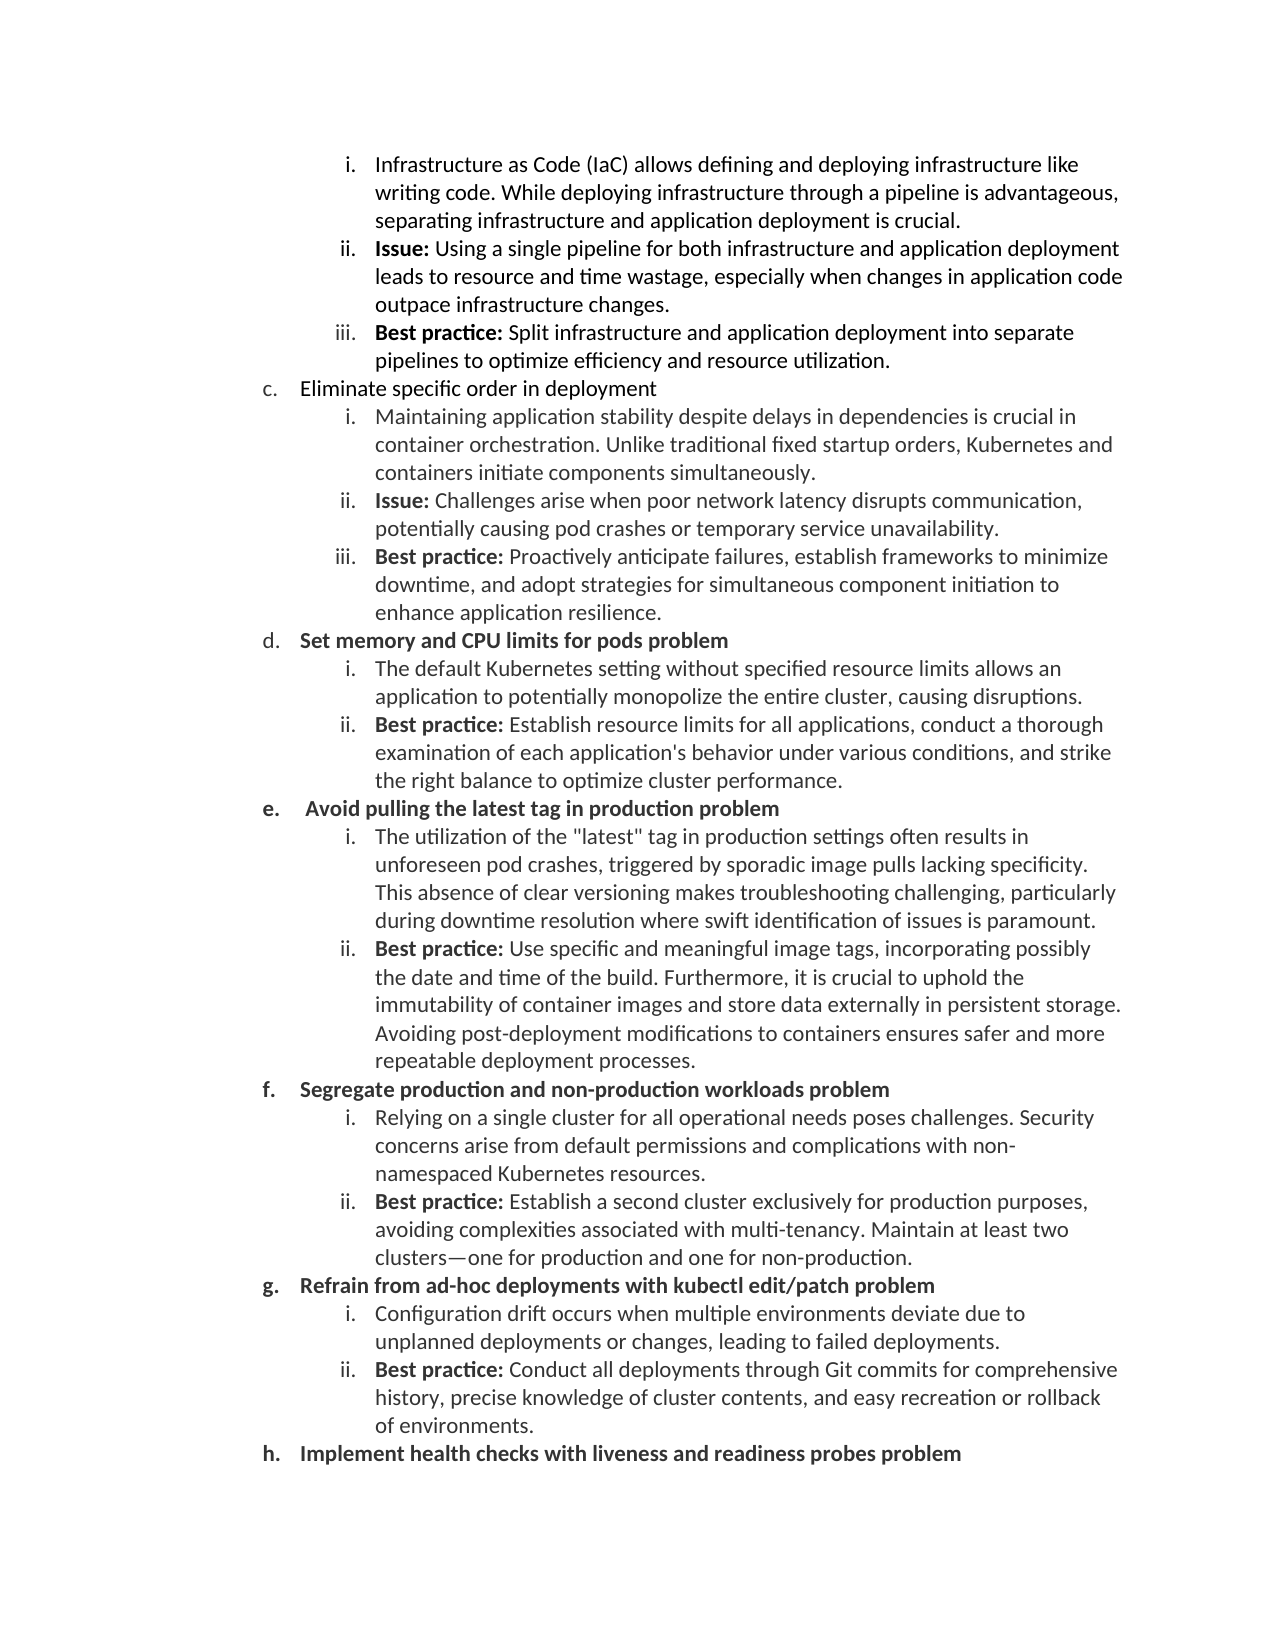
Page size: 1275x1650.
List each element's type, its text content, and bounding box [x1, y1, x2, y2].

list Best practice: Use specific and meaningful image tags, incorporating possibly the date and time of the build. Furthermore, it is crucial to uphold the immutability of container images and store data externally in persistent storage. Avoiding post-deployment modifications to containers ensures safer and more repeatable deployment processes. [356, 934, 1125, 1075]
list Best practice: Proactively anticipate failures, establish frameworks to minimize downtime, and adopt strategies for simultaneous component initiation to enhance application resilience. [356, 542, 1125, 626]
list Set memory and CPU limits for pods problem [262, 626, 1125, 654]
list Refrain from ad-hoc deployments with kubectl edit/patch problem [262, 1271, 1125, 1299]
list Best practice: Establish a second cluster exclusively for production purposes, avoiding complexities associated with multi-tenancy. Maintain at least two clusters—one for production and one for non-production. [356, 1187, 1125, 1271]
list Eliminate specific order in deployment [262, 374, 1125, 402]
list Avoid pulling the latest tag in production problem [262, 794, 1125, 822]
list Issue: Using a single pipeline for both infrastructure and application deployment leads to resource and time wastage, especially when changes in application code outpace infrastructure changes. [356, 234, 1125, 318]
list Best practice: Split infrastructure and application deployment into separate pipelines to optimize efficiency and resource utilization. [356, 318, 1125, 374]
list The utilization of the "latest" tag in production settings often results in unforeseen pod crashes, triggered by sporadic image pulls lacking specificity. This absence of clear versioning makes troubleshooting challenging, particularly during downtime resolution where swift identification of issues is paramount. [356, 822, 1125, 934]
list Issue: Challenges arise when poor network latency disrupts communication, potentially causing pod crashes or temporary service unavailability. [356, 486, 1125, 542]
list Configuration drift occurs when multiple environments deviate due to unplanned deployments or changes, leading to failed deployments. [356, 1299, 1125, 1355]
list Maintaining application stability despite delays in dependencies is crucial in container orchestration. Unlike traditional fixed startup orders, Kubernetes and containers initiate components simultaneously. [356, 402, 1125, 486]
list Segregate production and non-production workloads problem [262, 1075, 1125, 1103]
list Implement health checks with liveness and readiness probes problem [262, 1439, 1125, 1467]
list The default Kubernetes setting without specified resource limits allows an application to potentially monopolize the entire cluster, causing disruptions. [356, 654, 1125, 710]
list Relying on a single cluster for all operational needs poses challenges. Security concerns arise from default permissions and complications with non-namespaced Kubernetes resources. [356, 1103, 1125, 1187]
list Best practice: Establish resource limits for all applications, conduct a thorough examination of each application's behavior under various conditions, and strike the right balance to optimize cluster performance. [356, 710, 1125, 794]
list Best practice: Conduct all deployments through Git commits for comprehensive history, precise knowledge of cluster contents, and easy recreation or rollback of environments. [356, 1355, 1125, 1439]
list Infrastructure as Code (IaC) allows defining and deploying infrastructure like writing code. While deploying infrastructure through a pipeline is advantageous, separating infrastructure and application deployment is crucial. [356, 150, 1125, 234]
